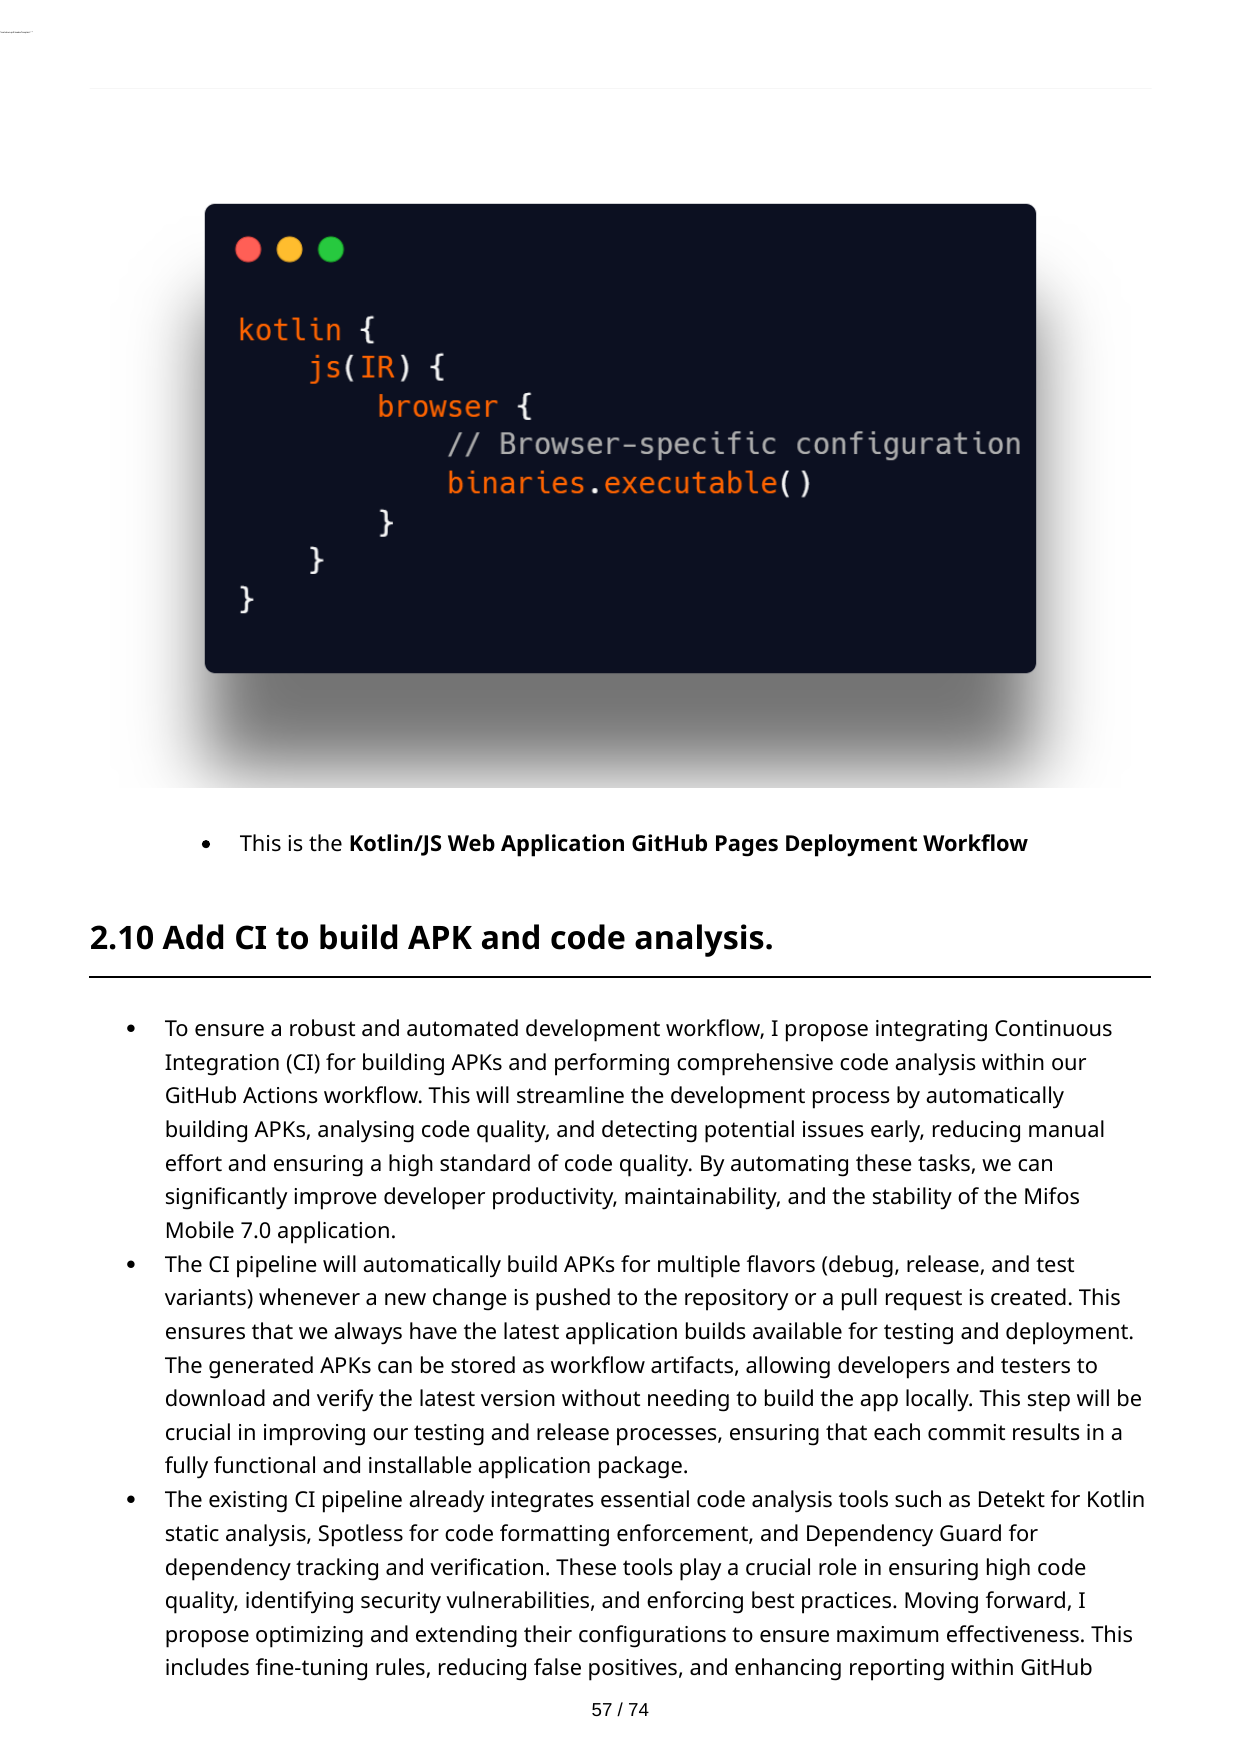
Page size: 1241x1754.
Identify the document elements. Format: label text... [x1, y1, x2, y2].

list This is the Kotlin/JS Web Application GitHub Pages Deployment Workflow [202, 828, 1152, 858]
picture [89, 87, 1152, 788]
subtitle 2.10 Add CI to build APK and code analysis. [89, 914, 1151, 958]
list To ensure a robust and automated development workflow, I propose integrating Continuous Integration (CI) for building APKs and performing comprehensive code analysis within our GitHub Actions workflow. This will streamline the development process by automatically building APKs, analysing code quality, and detecting potential issues early, reducing manual effort and ensuring a high standard of code quality. By automating these tasks, we can significantly improve developer productivity, maintainability, and the stability of the Mifos Mobile 7.0 application. [127, 1013, 1152, 1245]
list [127, 1484, 1152, 1682]
list The CI pipeline will automatically build APKs for multiple flavors (debug, release, and test variants) whenever a new change is pushed to the repository or a pull request is created. This ensures that we always have the latest application builds available for testing and deployment. The generated APKs can be stored as workflow artifacts, allowing developers and testers to download and verify the latest version without needing to build the app locally. This step will be crucial in improving our testing and release processes, ensuring that each commit results in a fully functional and installable application package. [127, 1249, 1152, 1480]
